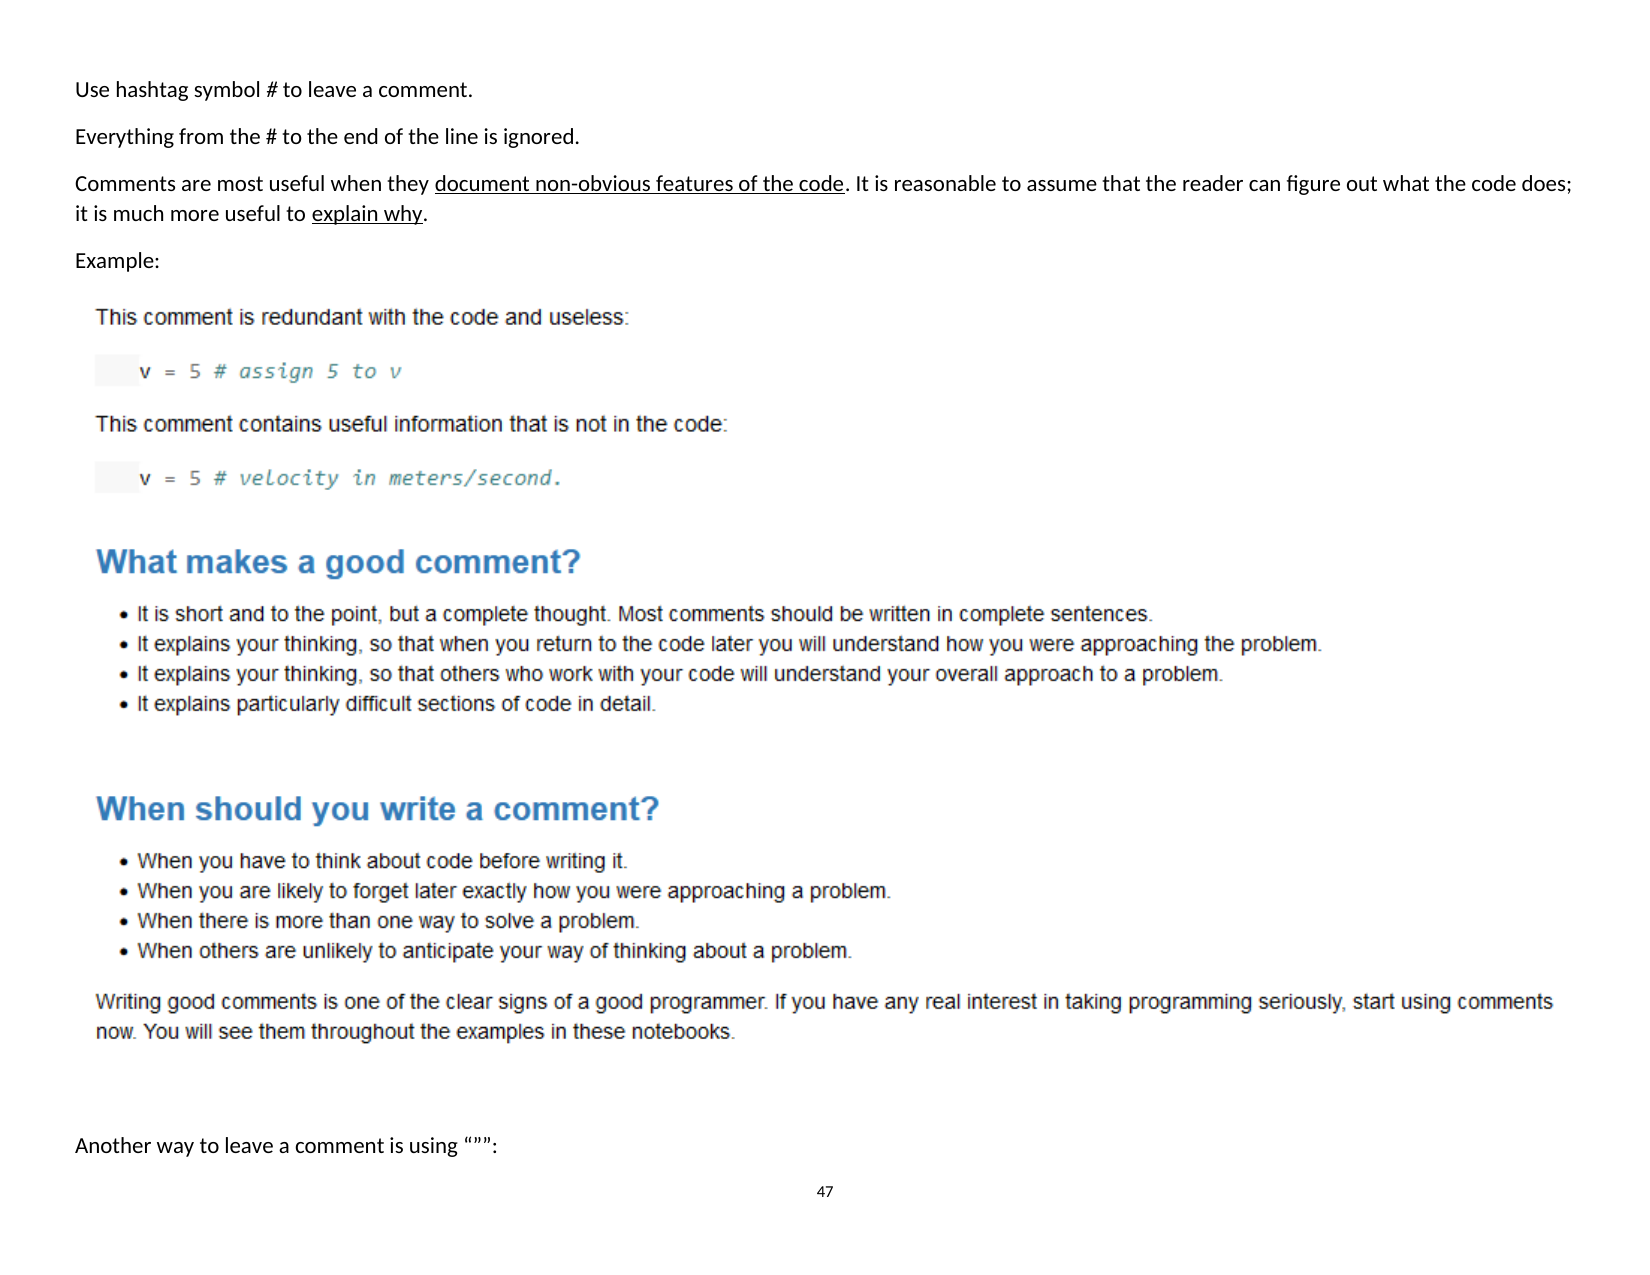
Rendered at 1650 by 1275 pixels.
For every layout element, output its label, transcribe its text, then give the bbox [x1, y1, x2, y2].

text Example: [75, 246, 1575, 274]
text Use hashtag symbol # to leave a comment. [75, 75, 1575, 103]
text Another way to leave a comment is using “””: [75, 1131, 1575, 1159]
text Everything from the # to the end of the line is ignored. [75, 122, 1575, 150]
text Comments are most useful when they document non-obvious features of the code. It is reasonable to assume that the reader can figure out what the code does; it is much more useful to explain why. [75, 169, 1575, 227]
picture [75, 292, 746, 512]
picture [75, 530, 1575, 1066]
